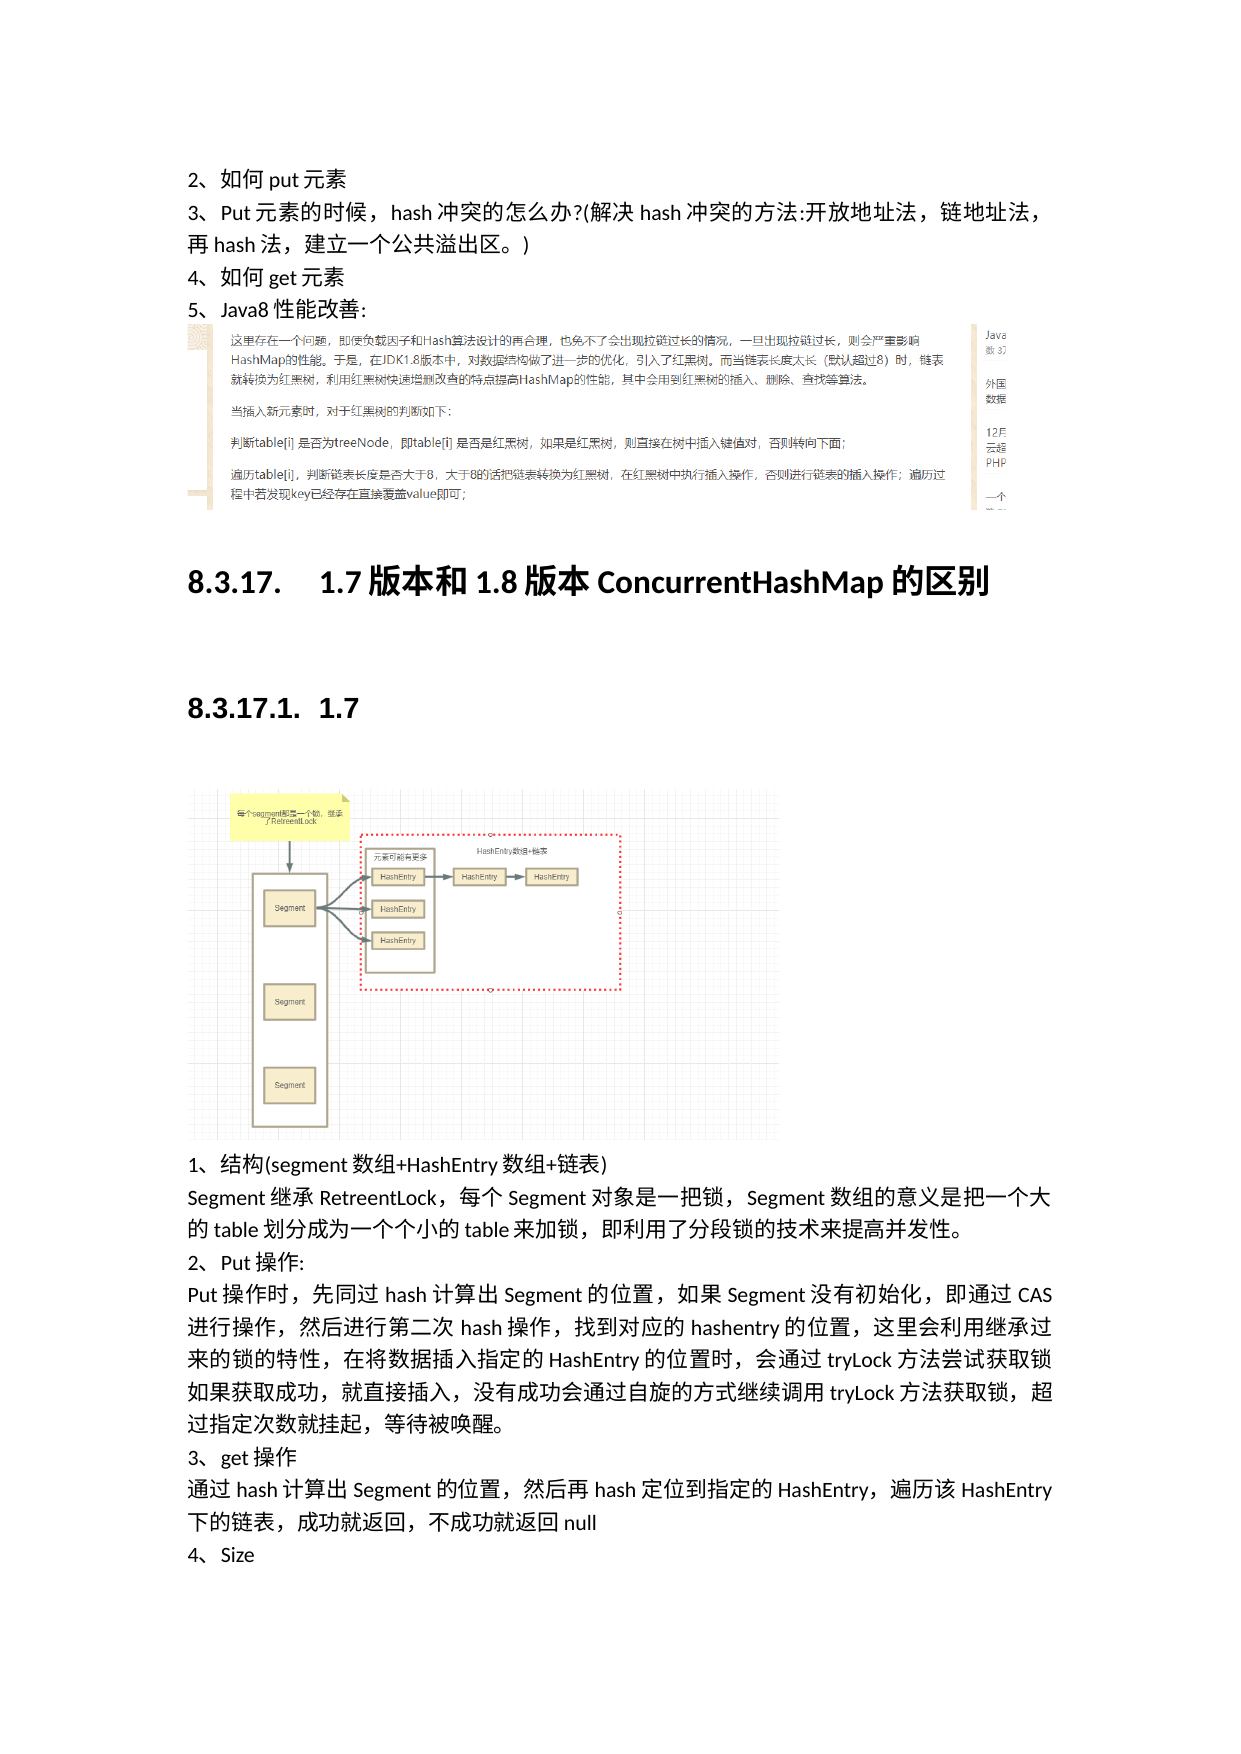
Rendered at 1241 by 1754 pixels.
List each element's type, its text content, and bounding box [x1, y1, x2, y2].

subtitle 1.7版本和1.8版本ConcurrentHashMap的区别 [187, 547, 1053, 612]
list 如何get元素 [187, 259, 1053, 292]
list Size [187, 1537, 1053, 1569]
list Put元素的时候，hash冲突的怎么办?(解决hash冲突的方法:开放地址法，链地址法，再hash法，建立一个公共溢出区。) [187, 194, 1053, 259]
text Put操作时，先同过hash计算出Segment的位置，如果Segment没有初始化，即通过CAS进行操作，然后进行第二次hash操作，找到对应的hashentry的位置，这里会利用继承过来的锁的特性，在将数据插入指定的HashEntry的位置时，会通过tryLock方法尝试获取锁，如果获取成功，就直接插入，没有成功会通过自旋的方式继续调用tryLock方法获取锁，超过指定次数就挂起，等待被唤醒。 [187, 1277, 1053, 1439]
list 通过hash计算出Segment的位置，然后再hash定位到指定的HashEntry，遍历该HashEntry下的链表，成功就返回，不成功就返回null [187, 1472, 1053, 1537]
picture [187, 324, 1006, 510]
list Put操作: [187, 1244, 1053, 1277]
list 结构(segment数组+HashEntry数组+链表) [187, 1147, 1053, 1179]
subtitle 1.7 [187, 675, 1053, 740]
list 如何put元素 [187, 162, 1053, 194]
list Segment继承RetreentLock，每个Segment对象是一把锁，Segment数组的意义是把一个大的table划分成为一个个小的table来加锁，即利用了分段锁的技术来提高并发性。 [187, 1179, 1053, 1244]
list get操作 [187, 1439, 1053, 1472]
picture [187, 789, 780, 1140]
list Java8性能改善: [187, 292, 1053, 324]
